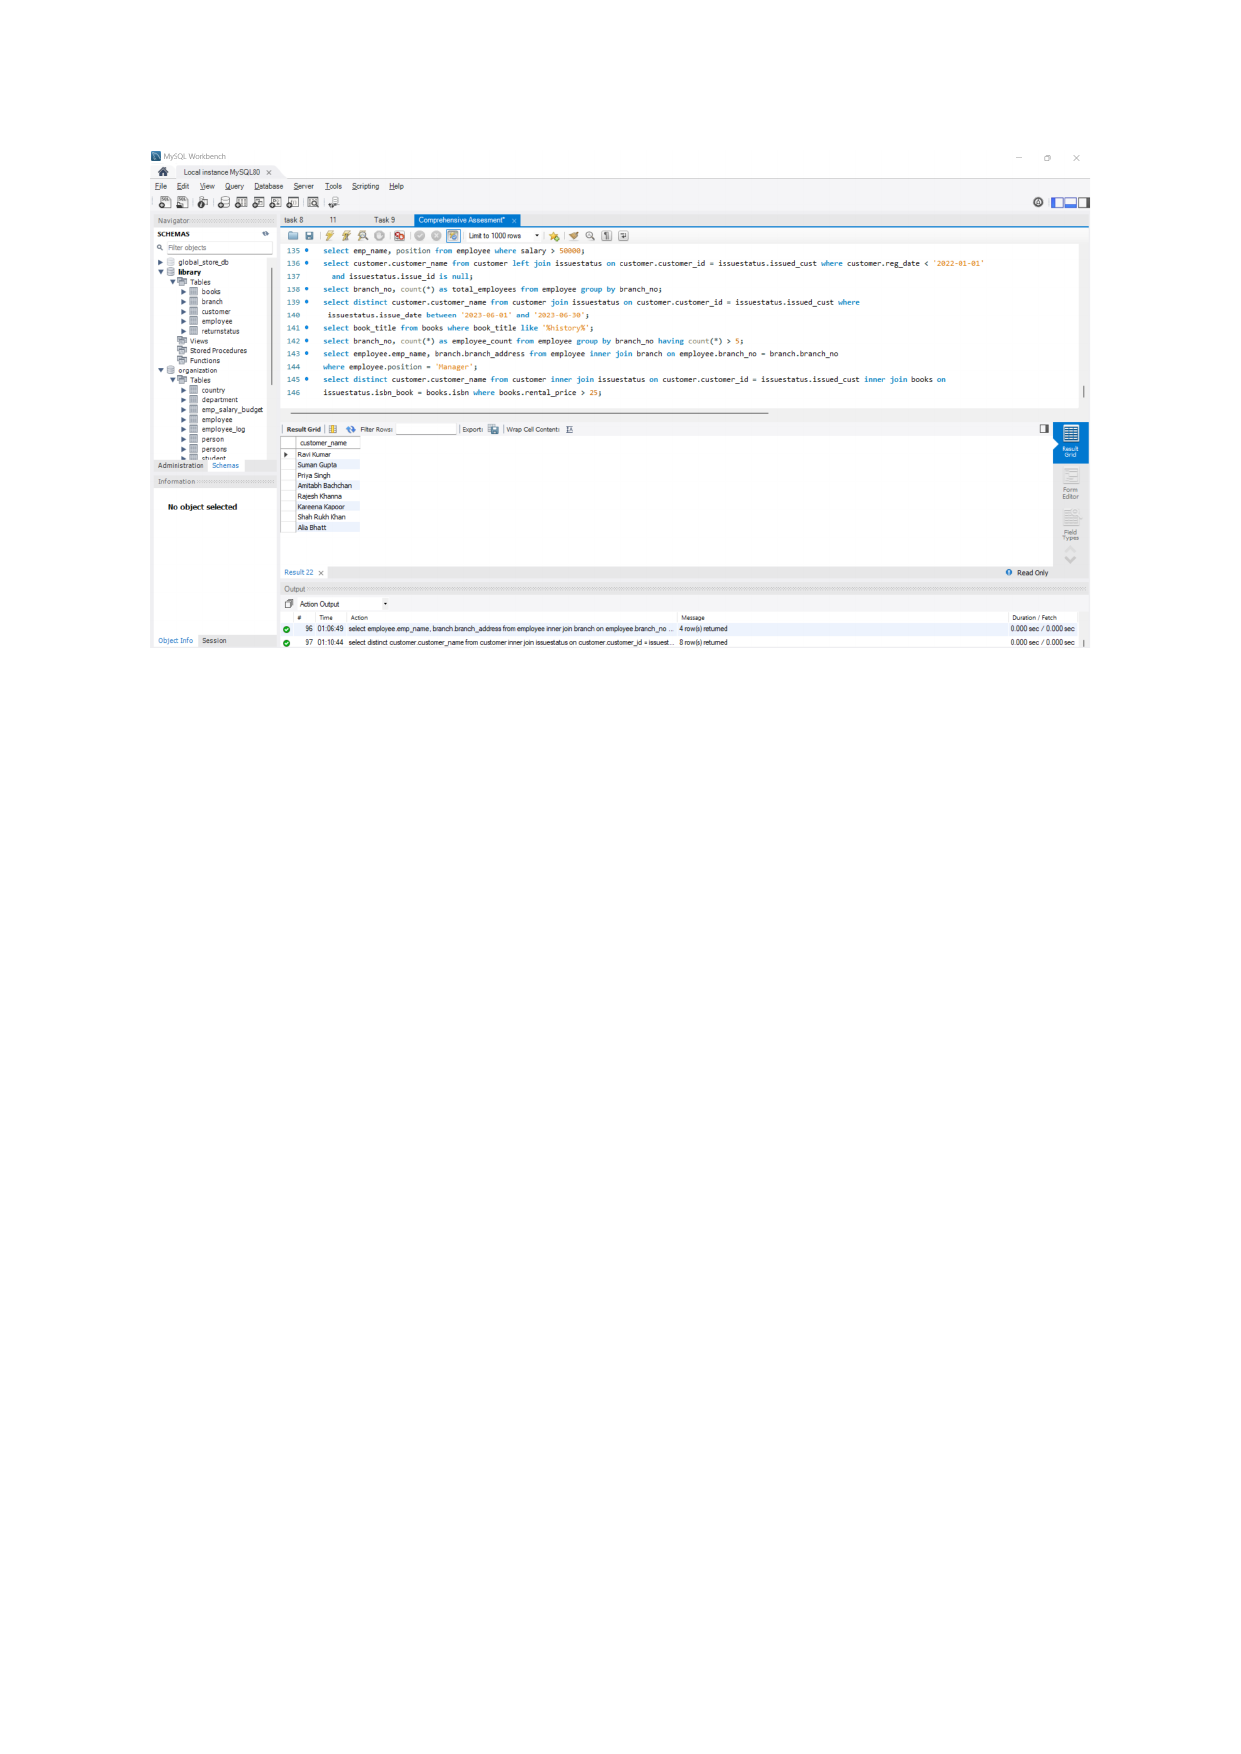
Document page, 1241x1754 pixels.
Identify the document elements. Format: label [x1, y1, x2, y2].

picture [150, 150, 1091, 648]
